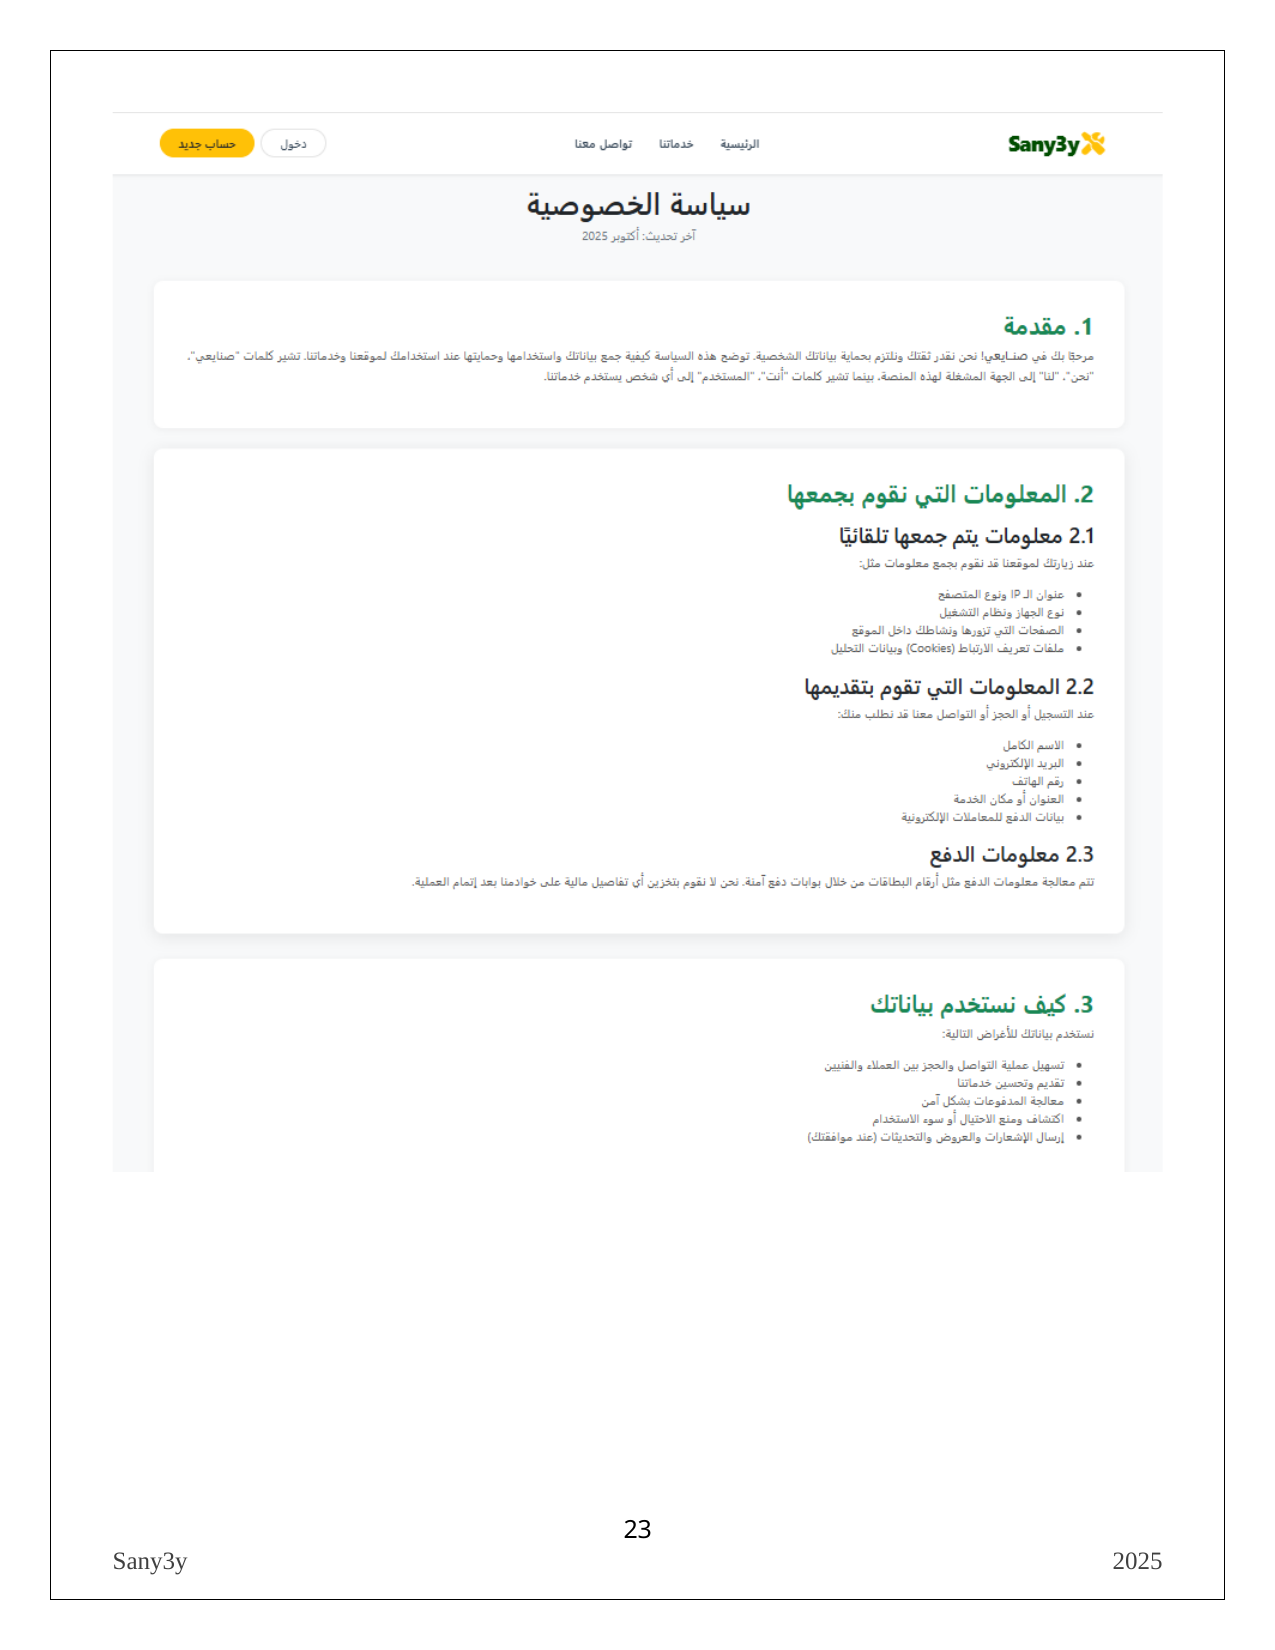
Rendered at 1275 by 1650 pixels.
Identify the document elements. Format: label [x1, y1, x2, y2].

picture [112, 112, 1163, 1172]
